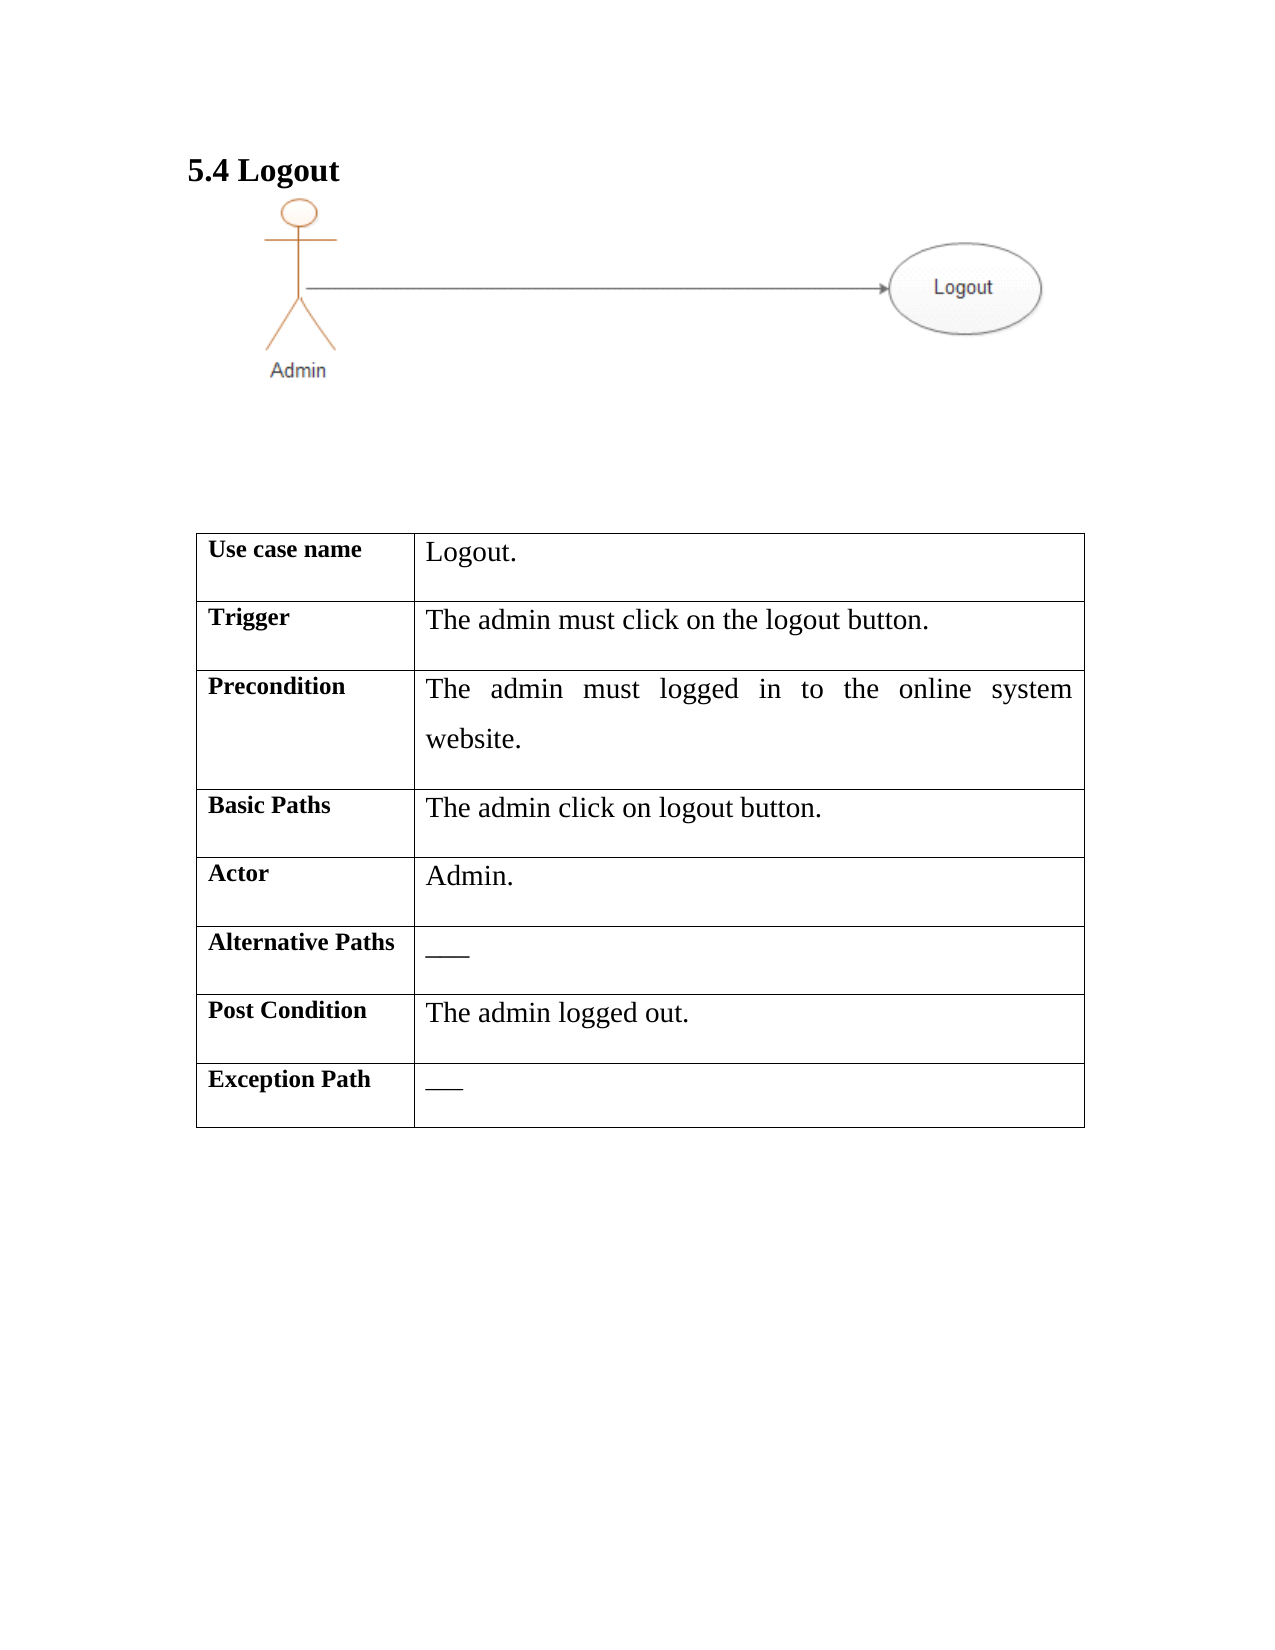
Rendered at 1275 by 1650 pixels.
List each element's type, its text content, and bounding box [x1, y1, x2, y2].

table_cell The admin must click on the logout button. [415, 602, 1084, 670]
table_cell Actor [197, 858, 414, 926]
table_cell ___ [415, 927, 1084, 994]
table_header Logout. [415, 534, 1084, 601]
table_cell The admin click on logout button. [415, 790, 1084, 857]
table_cell Exception Path [197, 1064, 414, 1127]
table_header Use case name [197, 534, 414, 601]
table_cell Post Condition [197, 995, 414, 1063]
table_cell Trigger [197, 602, 414, 670]
table_cell ___ [415, 1064, 1084, 1127]
picture [187, 194, 1112, 443]
table_cell Basic Paths [197, 790, 414, 857]
table_cell Alternative Paths [197, 927, 414, 994]
table_cell The admin logged out. [415, 995, 1084, 1063]
table_cell Precondition [197, 671, 414, 789]
text 5.4 Logout [187, 150, 1087, 188]
table_cell The admin must logged in to the online system website. [415, 671, 1084, 789]
table_cell Admin. [415, 858, 1084, 926]
